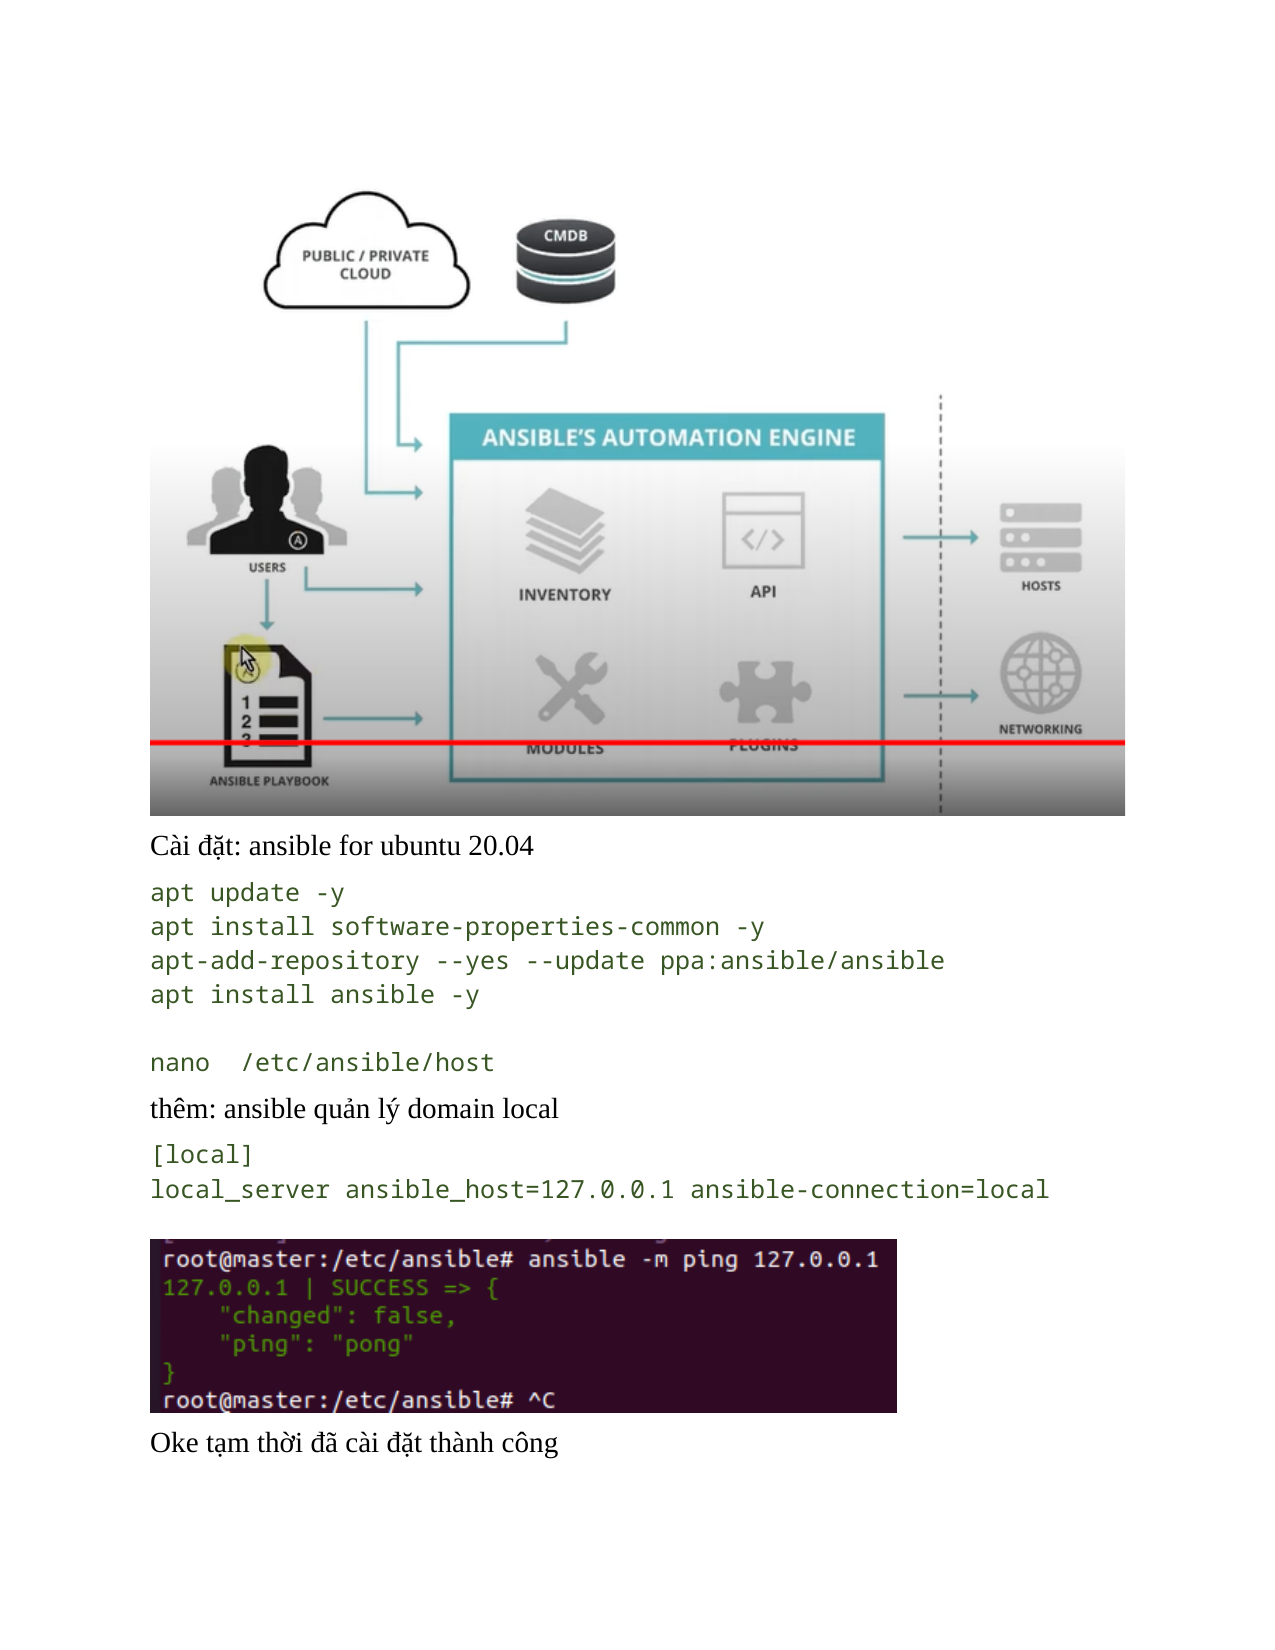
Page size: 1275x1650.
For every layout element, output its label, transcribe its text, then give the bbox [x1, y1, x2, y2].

text apt install software-properties-common -y [150, 908, 1125, 942]
text local_server ansible_host=127.0.0.1 ansible-connection=local [150, 1171, 1125, 1205]
text Cài đặt: ansible for ubuntu 20.04 [150, 828, 1125, 862]
text apt update -y [150, 874, 1125, 908]
text nano /etc/ansible/host [150, 1044, 1125, 1079]
text thêm: ansible quản lý domain local [150, 1091, 1125, 1125]
text Oke tạm thời đã cài đặt thành công [150, 1425, 1125, 1459]
picture [150, 162, 1125, 816]
text [local] [150, 1137, 1125, 1171]
text apt-add-repository --yes --update ppa:ansible/ansible [150, 942, 1125, 976]
text apt install ansible -y [150, 976, 1125, 1011]
picture [150, 1239, 897, 1413]
